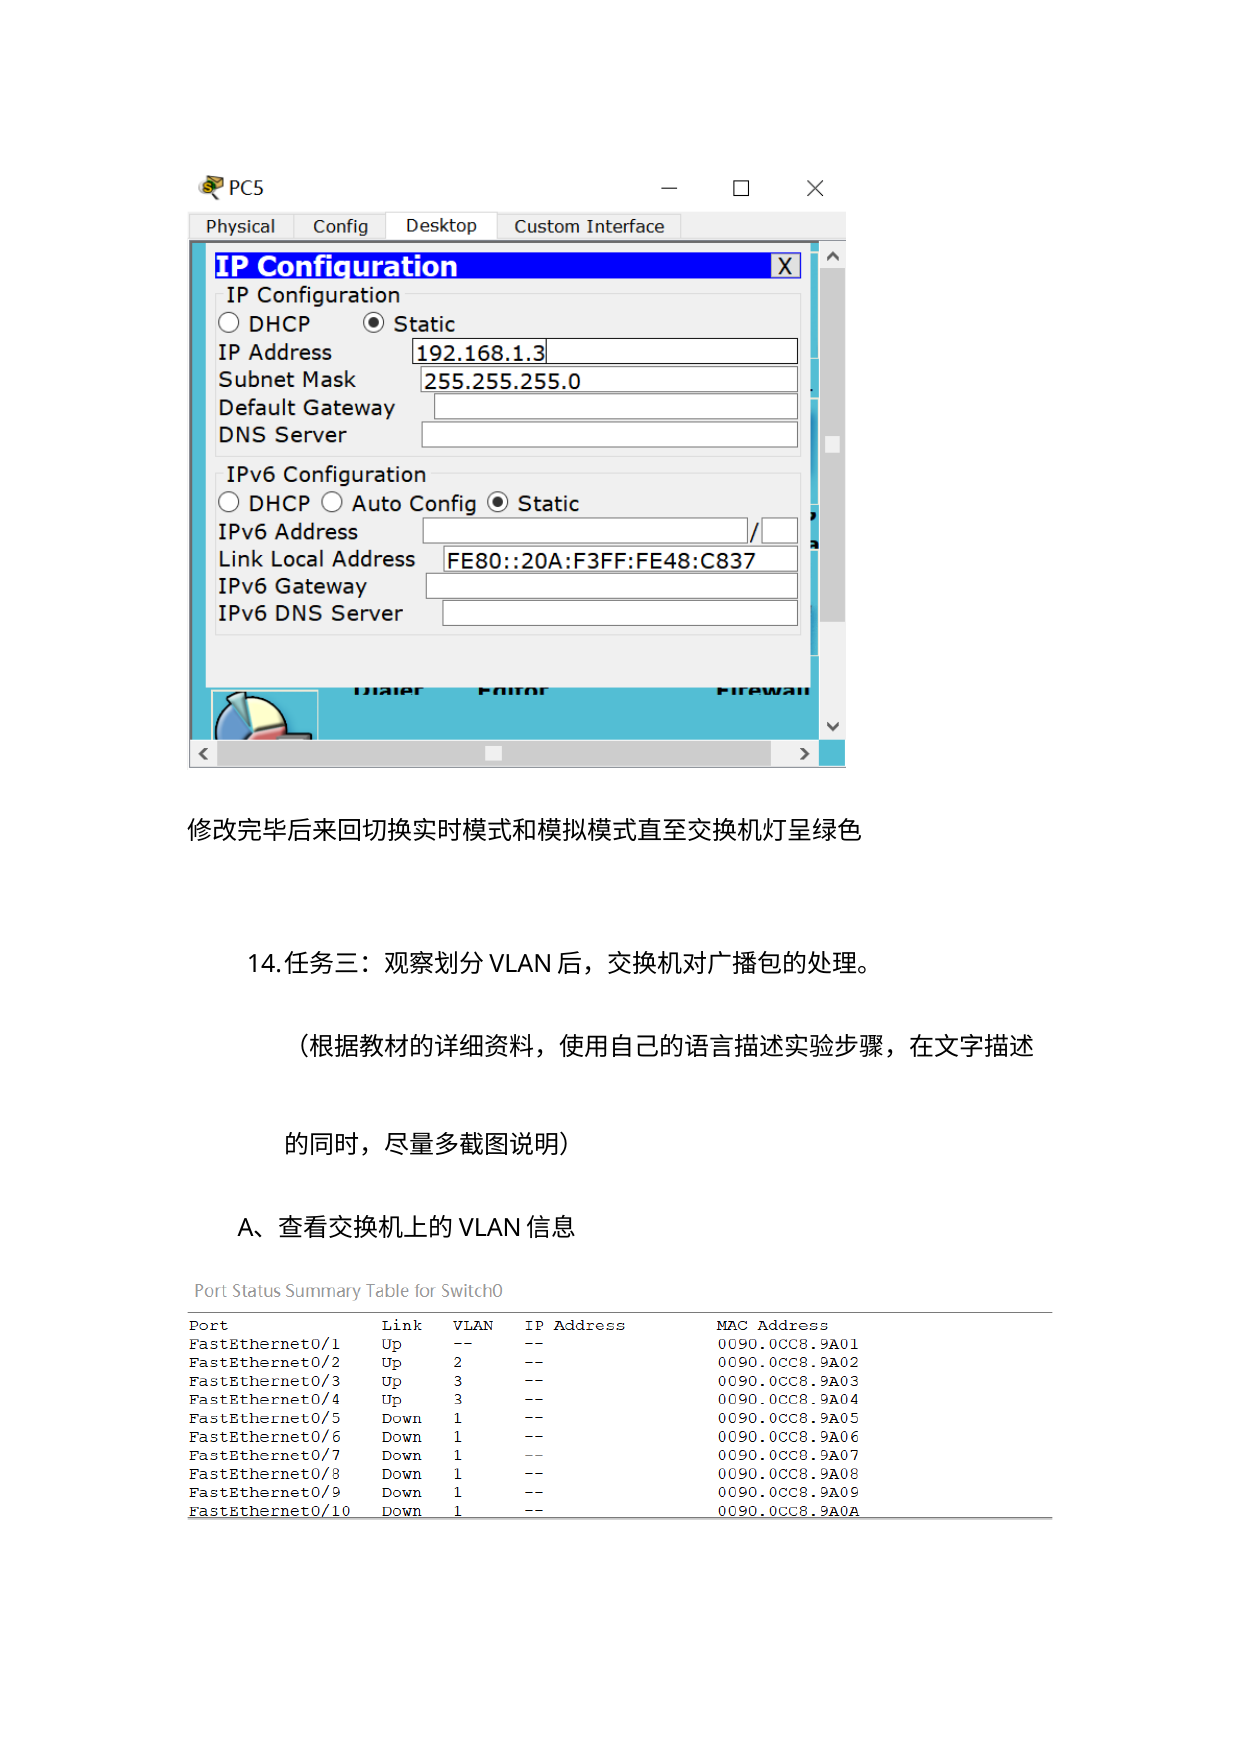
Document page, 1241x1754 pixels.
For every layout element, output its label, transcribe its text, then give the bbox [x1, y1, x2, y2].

list A、查看交换机上的VLAN信息 [187, 1193, 1053, 1258]
list （根据教材的详细资料，使用自己的语言描述实验步骤，在文字描述的同时，尽量多截图说明） [284, 1012, 1053, 1175]
picture [187, 171, 846, 770]
list 任务三：观察划分VLAN后，交换机对广播包的处理。 [247, 929, 1053, 994]
list 修改完毕后来回切换实时模式和模拟模式直至交换机灯呈绿色 [187, 796, 1053, 861]
picture [187, 1276, 1053, 1520]
